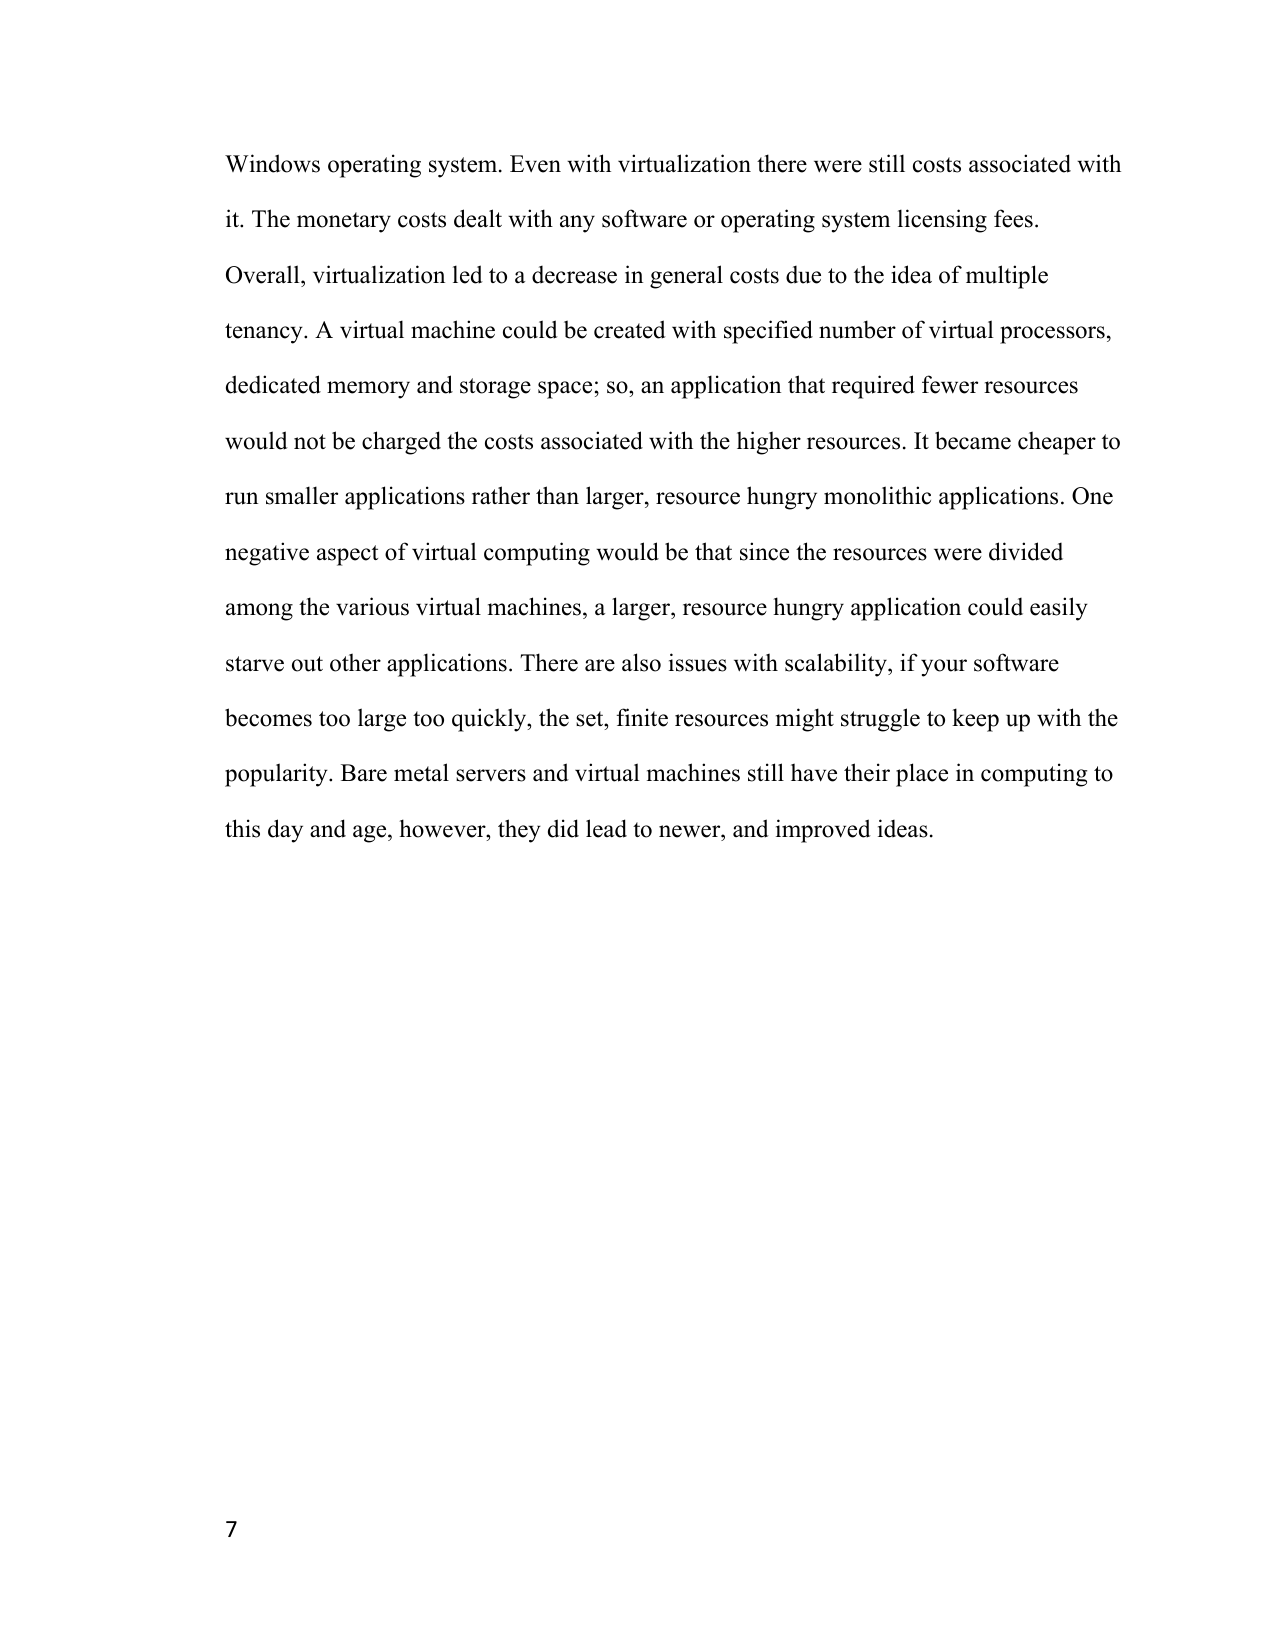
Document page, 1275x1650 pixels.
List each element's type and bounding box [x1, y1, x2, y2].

text [225, 150, 1125, 843]
